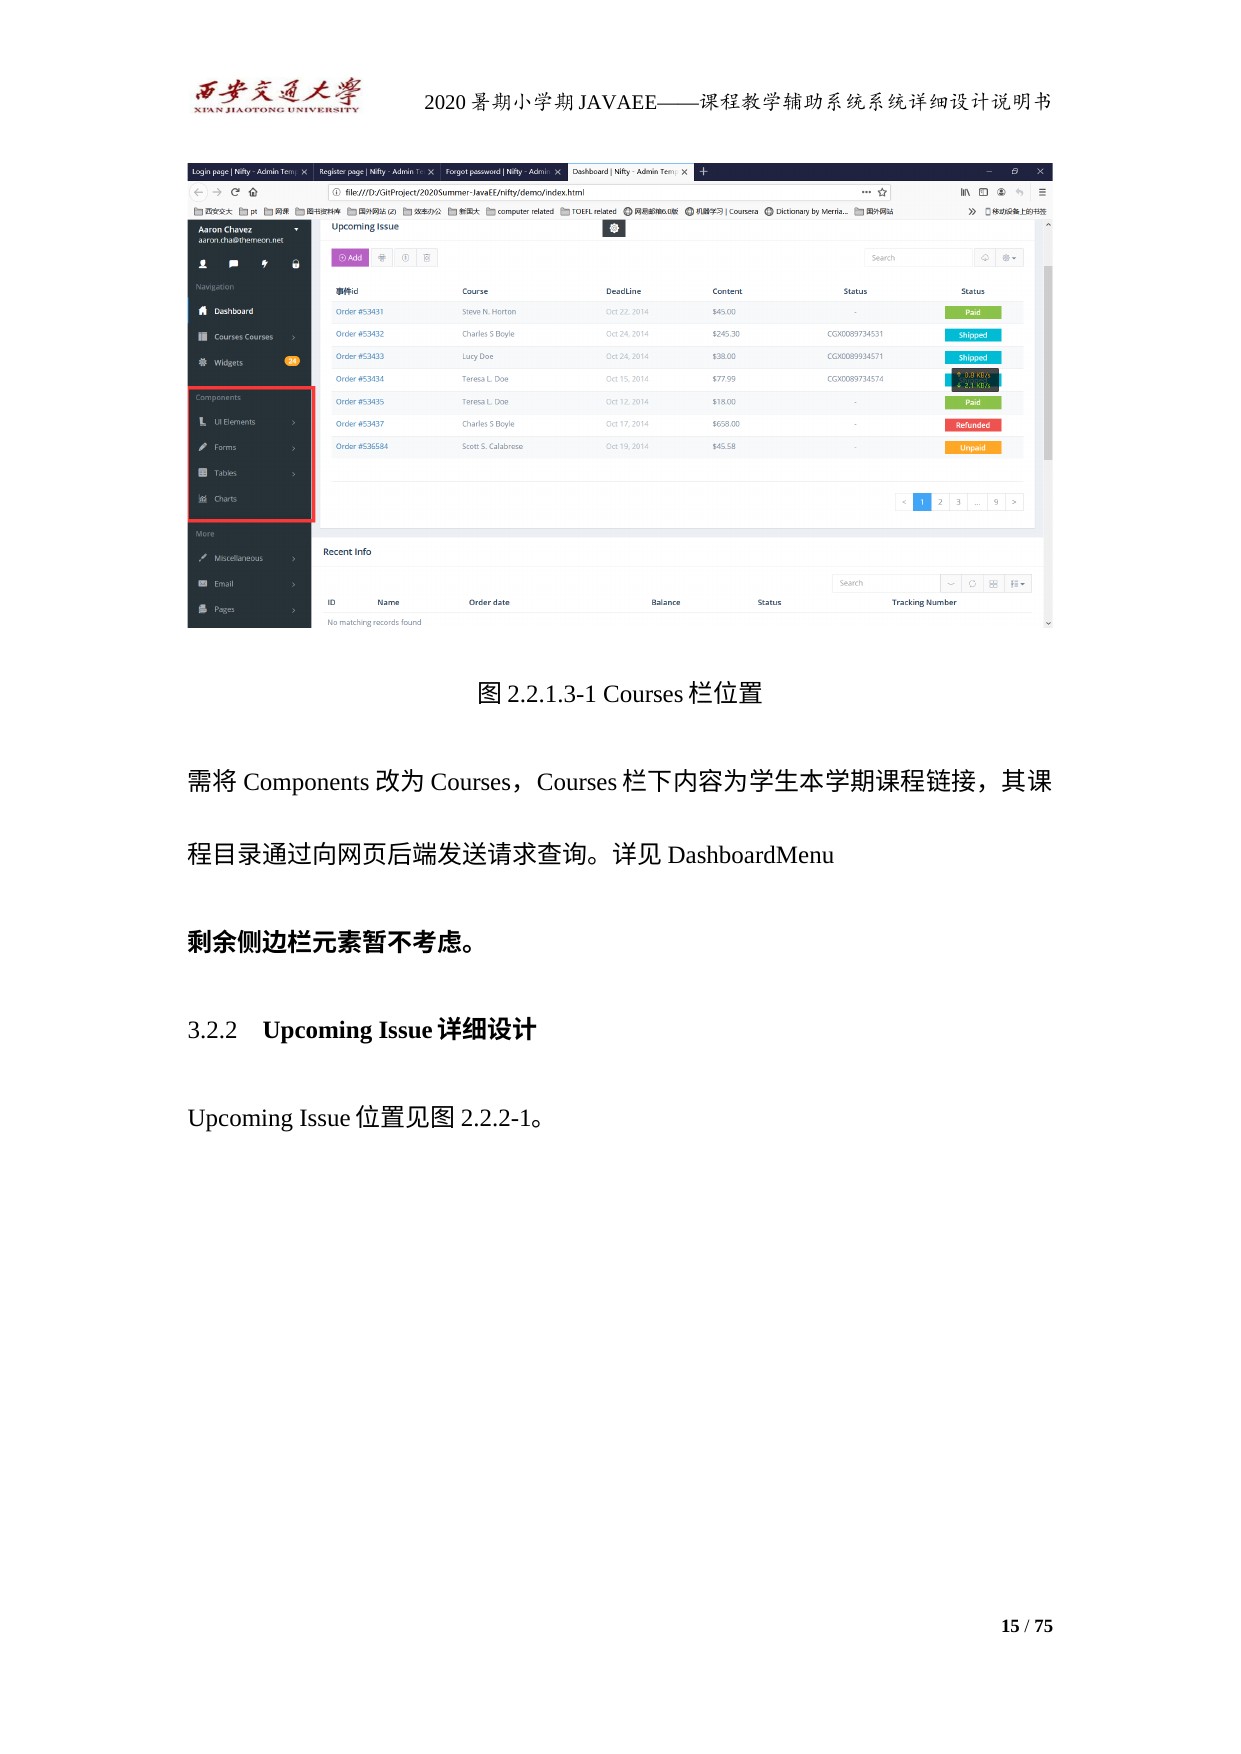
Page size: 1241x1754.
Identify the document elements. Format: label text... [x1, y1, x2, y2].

text 剩余侧边栏元素暂不考虑。 [187, 906, 1053, 974]
picture [187, 163, 1053, 628]
text 需将Components改为Courses，Courses栏下内容为学生本学期课程链接，其课程目录通过向网页后端发送请求查询。详见DashboardMenu [187, 745, 1053, 887]
picture [189, 77, 364, 114]
subtitle Upcoming Issue详细设计 [187, 994, 1053, 1062]
text Upcoming Issue位置见图2.2.2-1。 [187, 1082, 1053, 1150]
text 图2.2.1.3-1 Courses栏位置 [187, 658, 1053, 726]
